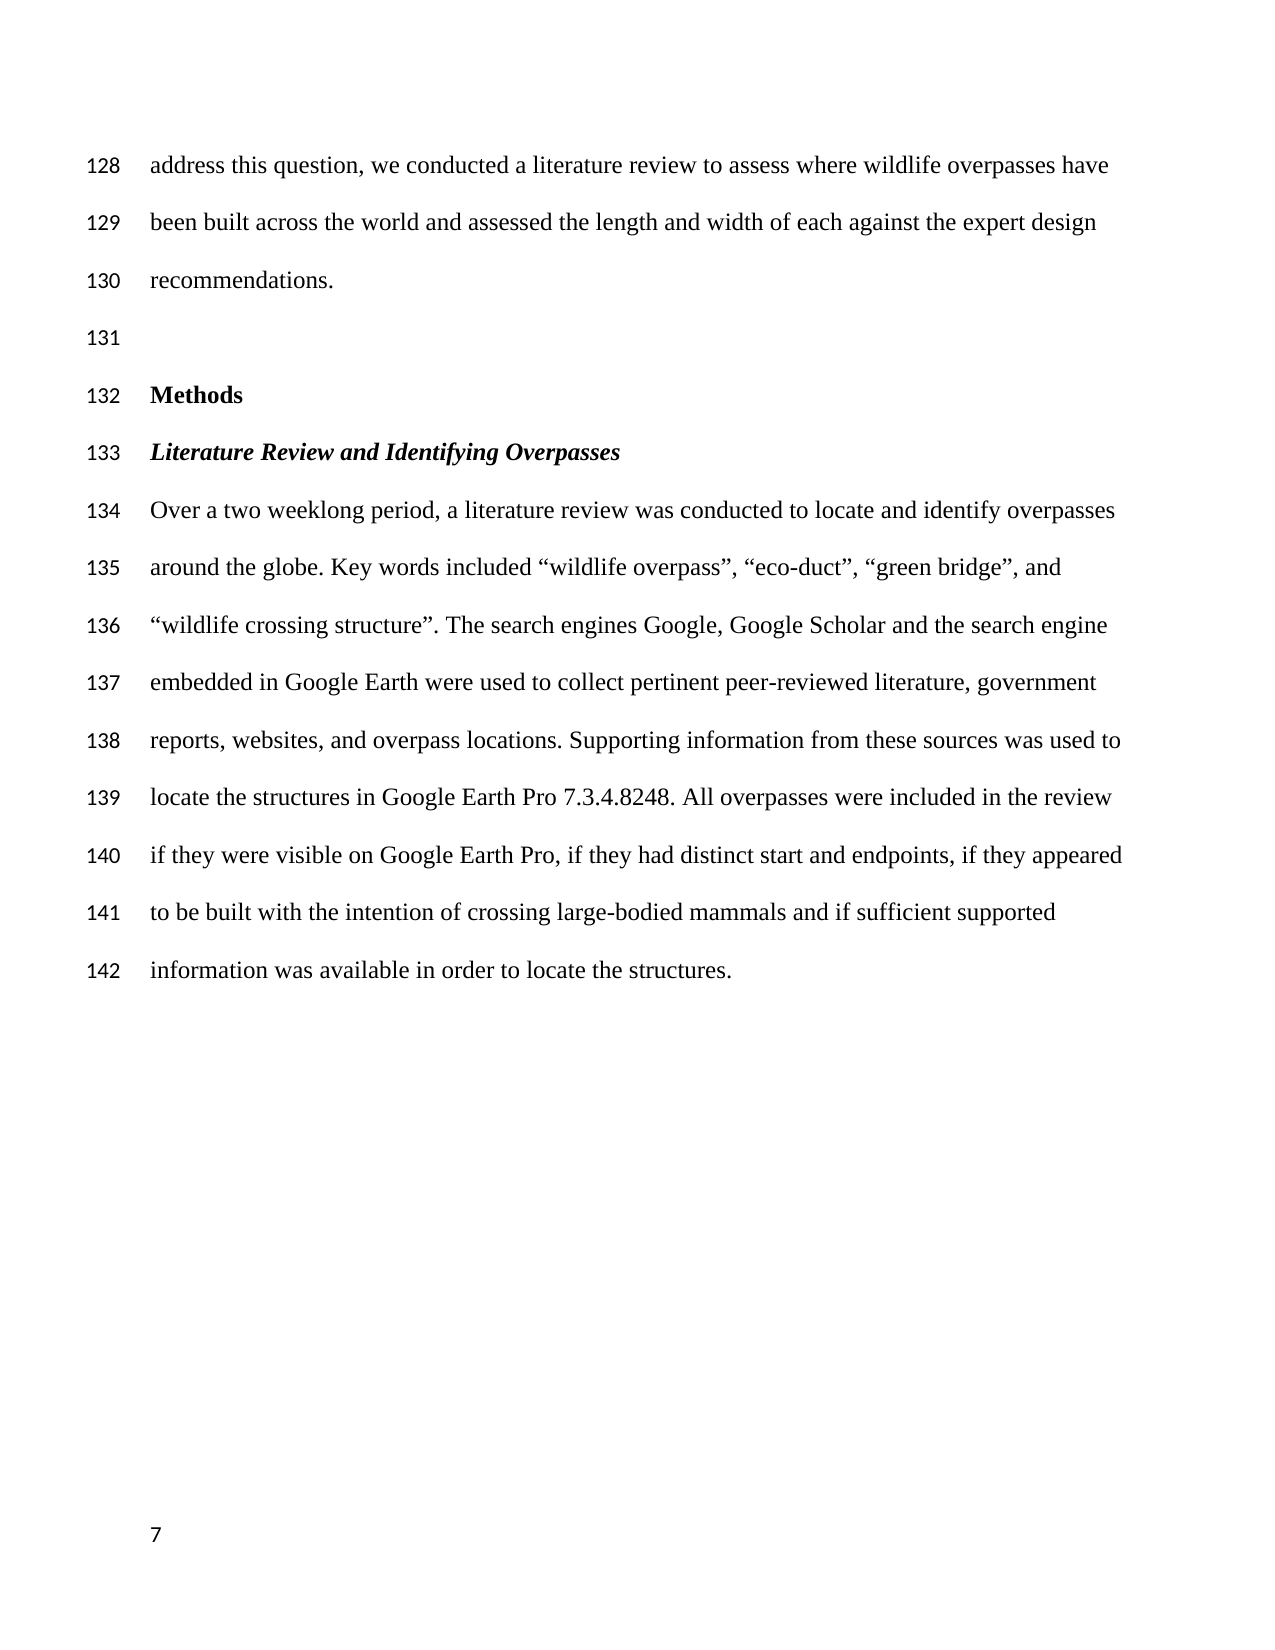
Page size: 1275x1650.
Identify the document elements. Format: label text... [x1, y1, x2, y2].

text Over a two weeklong period, a literature review was conducted to locate and identify overpasses around the globe. Key words included “wildlife overpass”, “eco-duct”, “green bridge”, and “wildlife crossing structure”. The search engines Google, Google Scholar and the search engine embedded in Google Earth were used to collect pertinent peer-reviewed literature, government reports, websites, and overpass locations. Supporting information from these sources was used to locate the structures in Google Earth Pro 7.3.4.8248. All overpasses were included in the review if they were visible on Google Earth Pro, if they had distinct start and endpoints, if they appeared to be built with the intention of crossing large-bodied mammals and if sufficient supported information was available in order to locate the structures. [150, 495, 1125, 984]
text Literature Review and Identifying Overpasses [150, 437, 1125, 466]
text Methods [150, 380, 1125, 409]
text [150, 150, 1125, 294]
